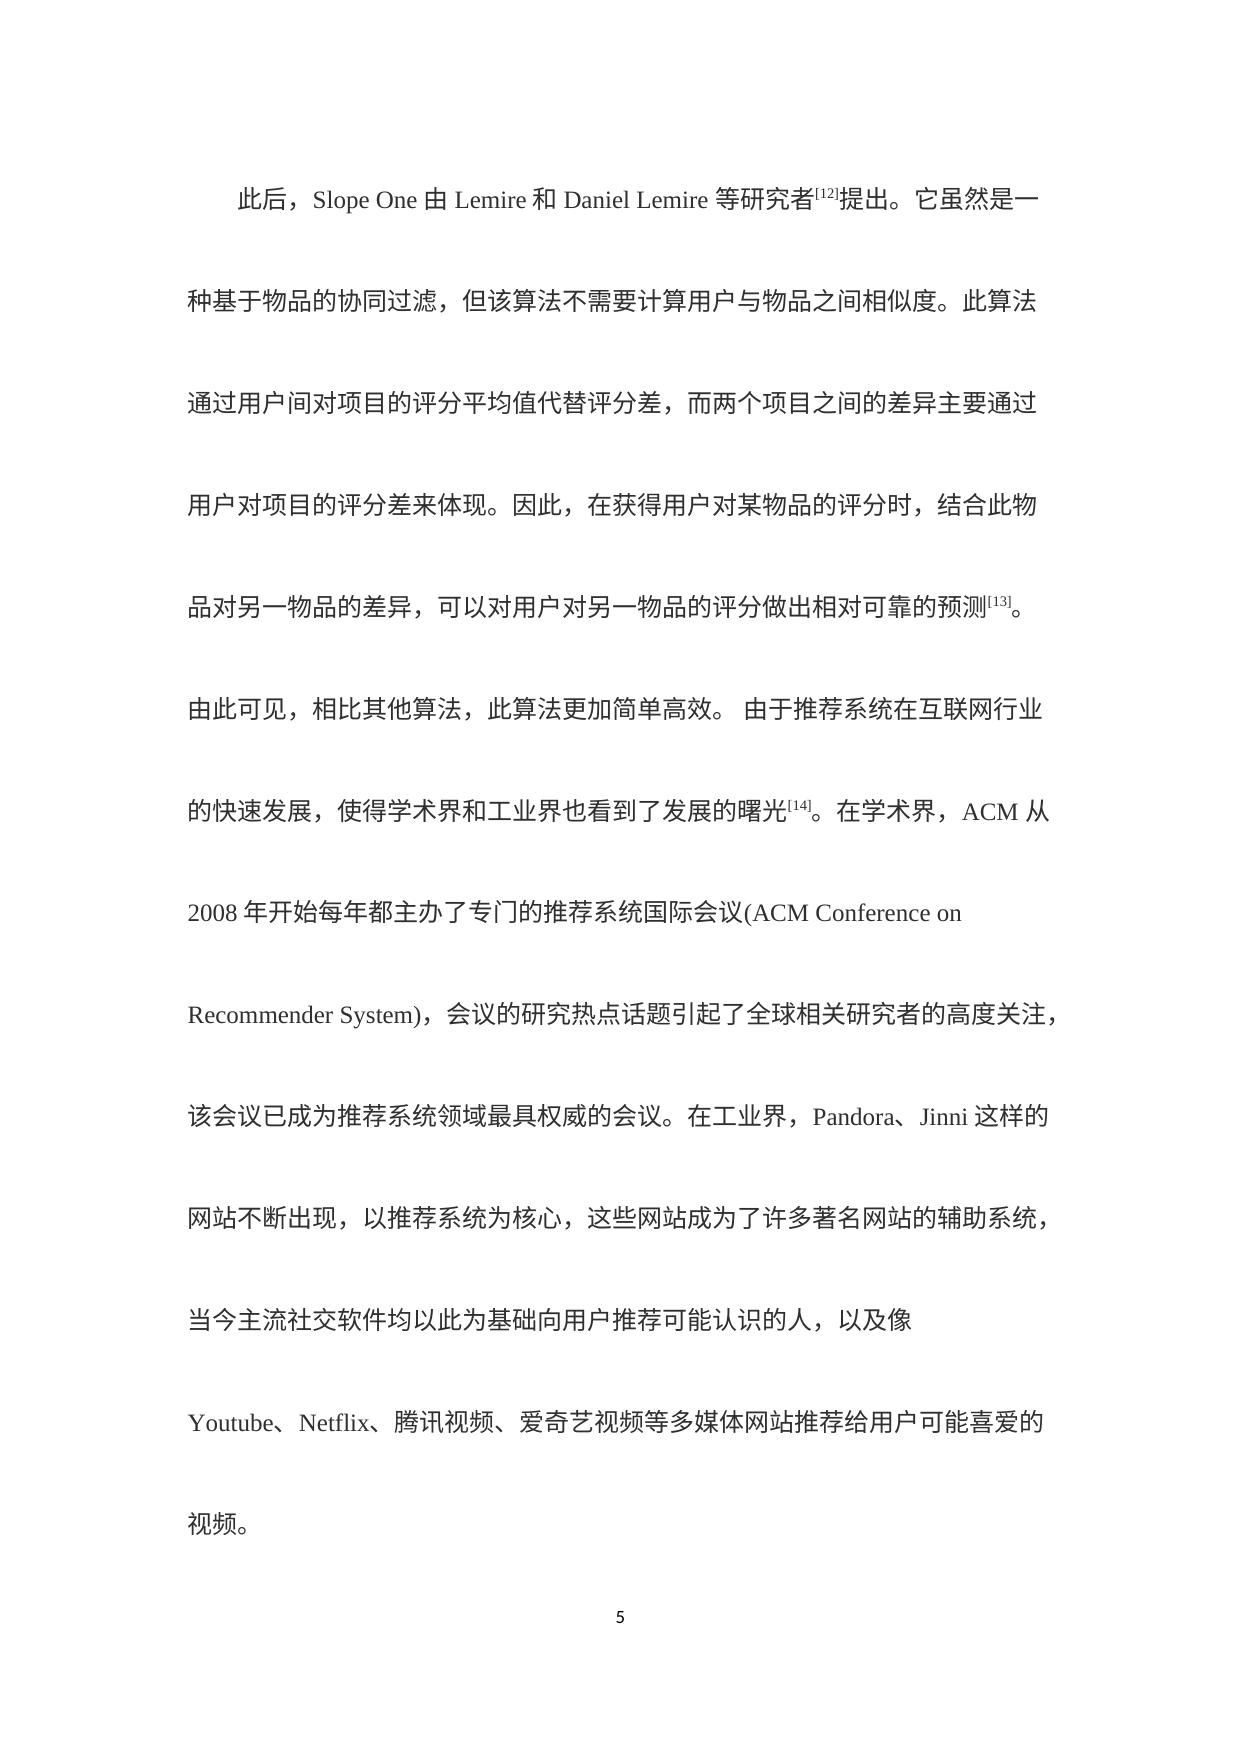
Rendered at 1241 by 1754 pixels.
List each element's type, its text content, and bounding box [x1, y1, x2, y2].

text 此后，Slope One 由 Lemire 和 Daniel Lemire 等研究者[12]提出。它虽然是一种基于物品的协同过滤，但该算法不需要计算用户与物品之间相似度。此算法通过用户间对项目的评分平均值代替评分差，而两个项目之间的差异主要通过用户对项目的评分差来体现。因此，在获得用户对某物品的评分时，结合此物品对另一物品的差异，可以对用户对另一物品的评分做出相对可靠的预测[13]。由此可见，相比其他算法，此算法更加简单高效。 由于推荐系统在互联网行业的快速发展，使得学术界和工业界也看到了发展的曙光[14]。在学术界，ACM 从 2008 年开始每年都主办了专门的推荐系统国际会议(ACM Conference on Recommender System)，会议的研究热点话题引起了全球相关研究者的高度关注，该会议已成为推荐系统领域最具权威的会议。在工业界，Pandora、Jinni 这样的网站不断出现，以推荐系统为核心，这些网站成为了许多著名网站的辅助系统，当今主流社交软件均以此为基础向用户推荐可能认识的人，以及像Youtube、Netflix、腾讯视频、爱奇艺视频等多媒体网站推荐给用户可能喜爱的视频。 [187, 164, 1053, 1556]
